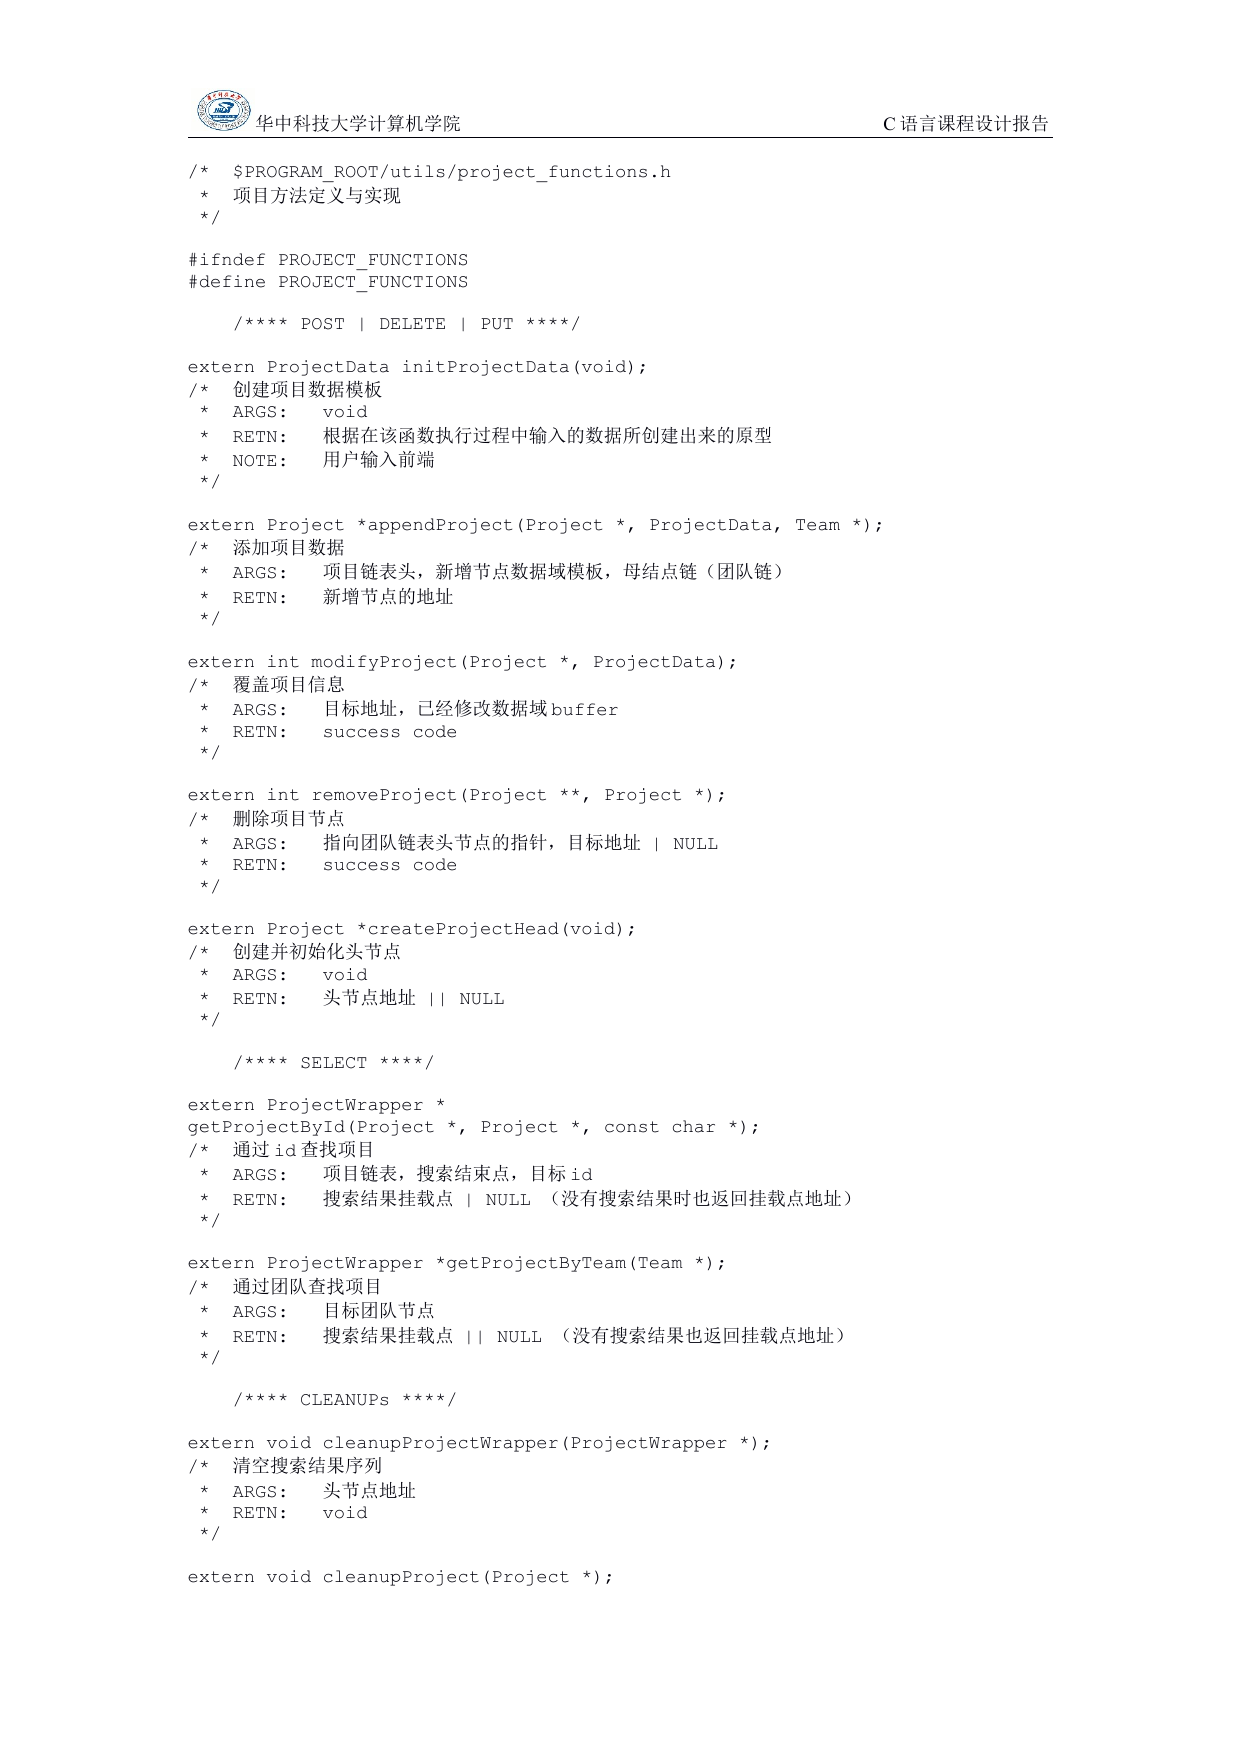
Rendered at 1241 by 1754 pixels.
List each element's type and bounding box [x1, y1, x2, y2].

picture [191, 88, 255, 131]
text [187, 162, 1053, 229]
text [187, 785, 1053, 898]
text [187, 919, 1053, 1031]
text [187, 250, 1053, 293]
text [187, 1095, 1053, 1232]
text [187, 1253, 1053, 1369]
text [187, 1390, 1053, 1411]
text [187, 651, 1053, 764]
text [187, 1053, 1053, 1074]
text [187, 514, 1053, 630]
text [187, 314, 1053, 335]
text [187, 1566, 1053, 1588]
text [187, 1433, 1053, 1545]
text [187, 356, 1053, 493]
